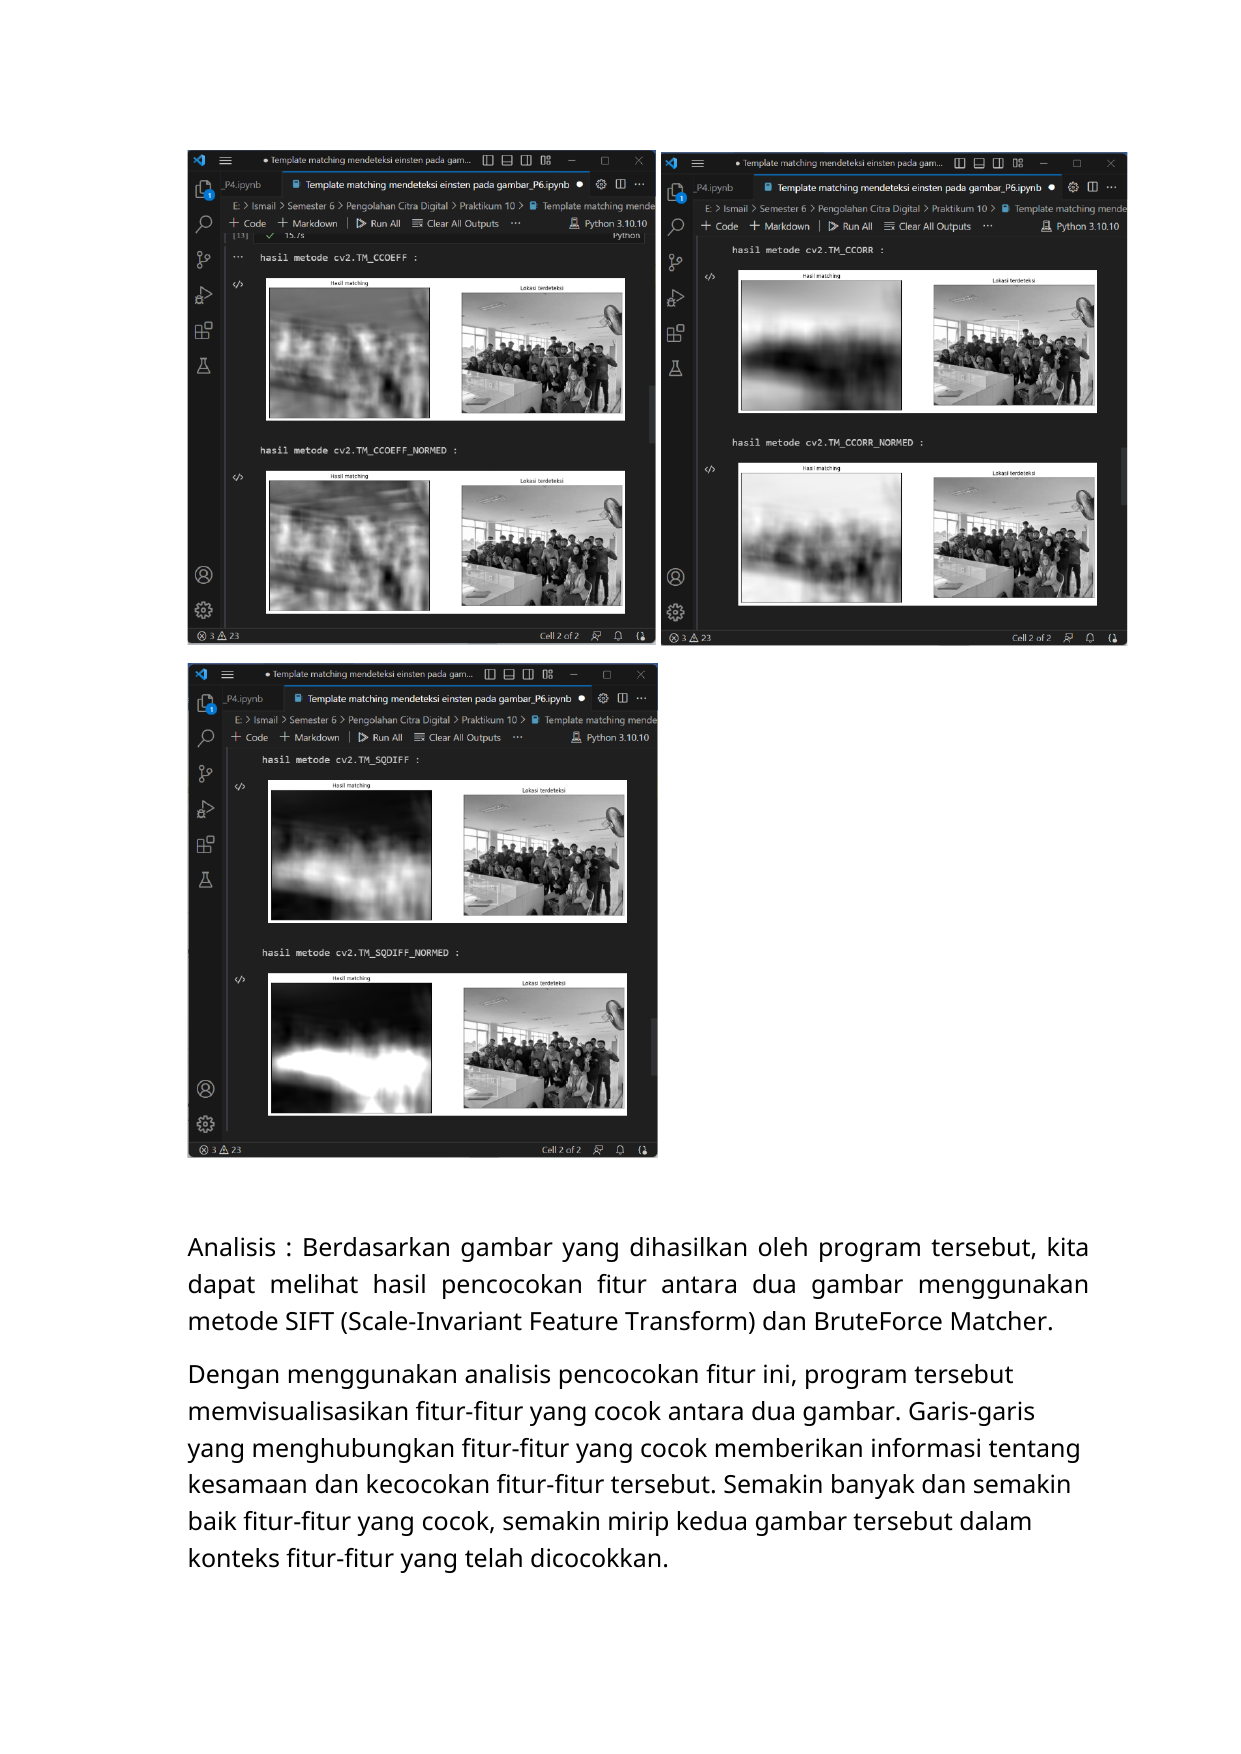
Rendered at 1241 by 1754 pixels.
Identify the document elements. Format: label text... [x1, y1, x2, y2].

picture [661, 152, 1128, 646]
text Analisis : Berdasarkan gambar yang dihasilkan oleh program tersebut, kita dapat melihat hasil pencocokan fitur antara dua gambar menggunakan metode SIFT (Scale-Invariant Feature Transform) dan BruteForce Matcher. [187, 1230, 1090, 1337]
picture [187, 663, 658, 1158]
picture [187, 150, 656, 645]
text Dengan menggunakan analisis pencocokan fitur ini, program tersebut memvisualisasikan fitur-fitur yang cocok antara dua gambar. Garis-garis yang menghubungkan fitur-fitur yang cocok memberikan informasi tentang kesamaan dan kecocokan fitur-fitur tersebut. Semakin banyak dan semakin baik fitur-fitur yang cocok, semakin mirip kedua gambar tersebut dalam konteks fitur-fitur yang telah dicocokkan. [187, 1357, 1090, 1574]
